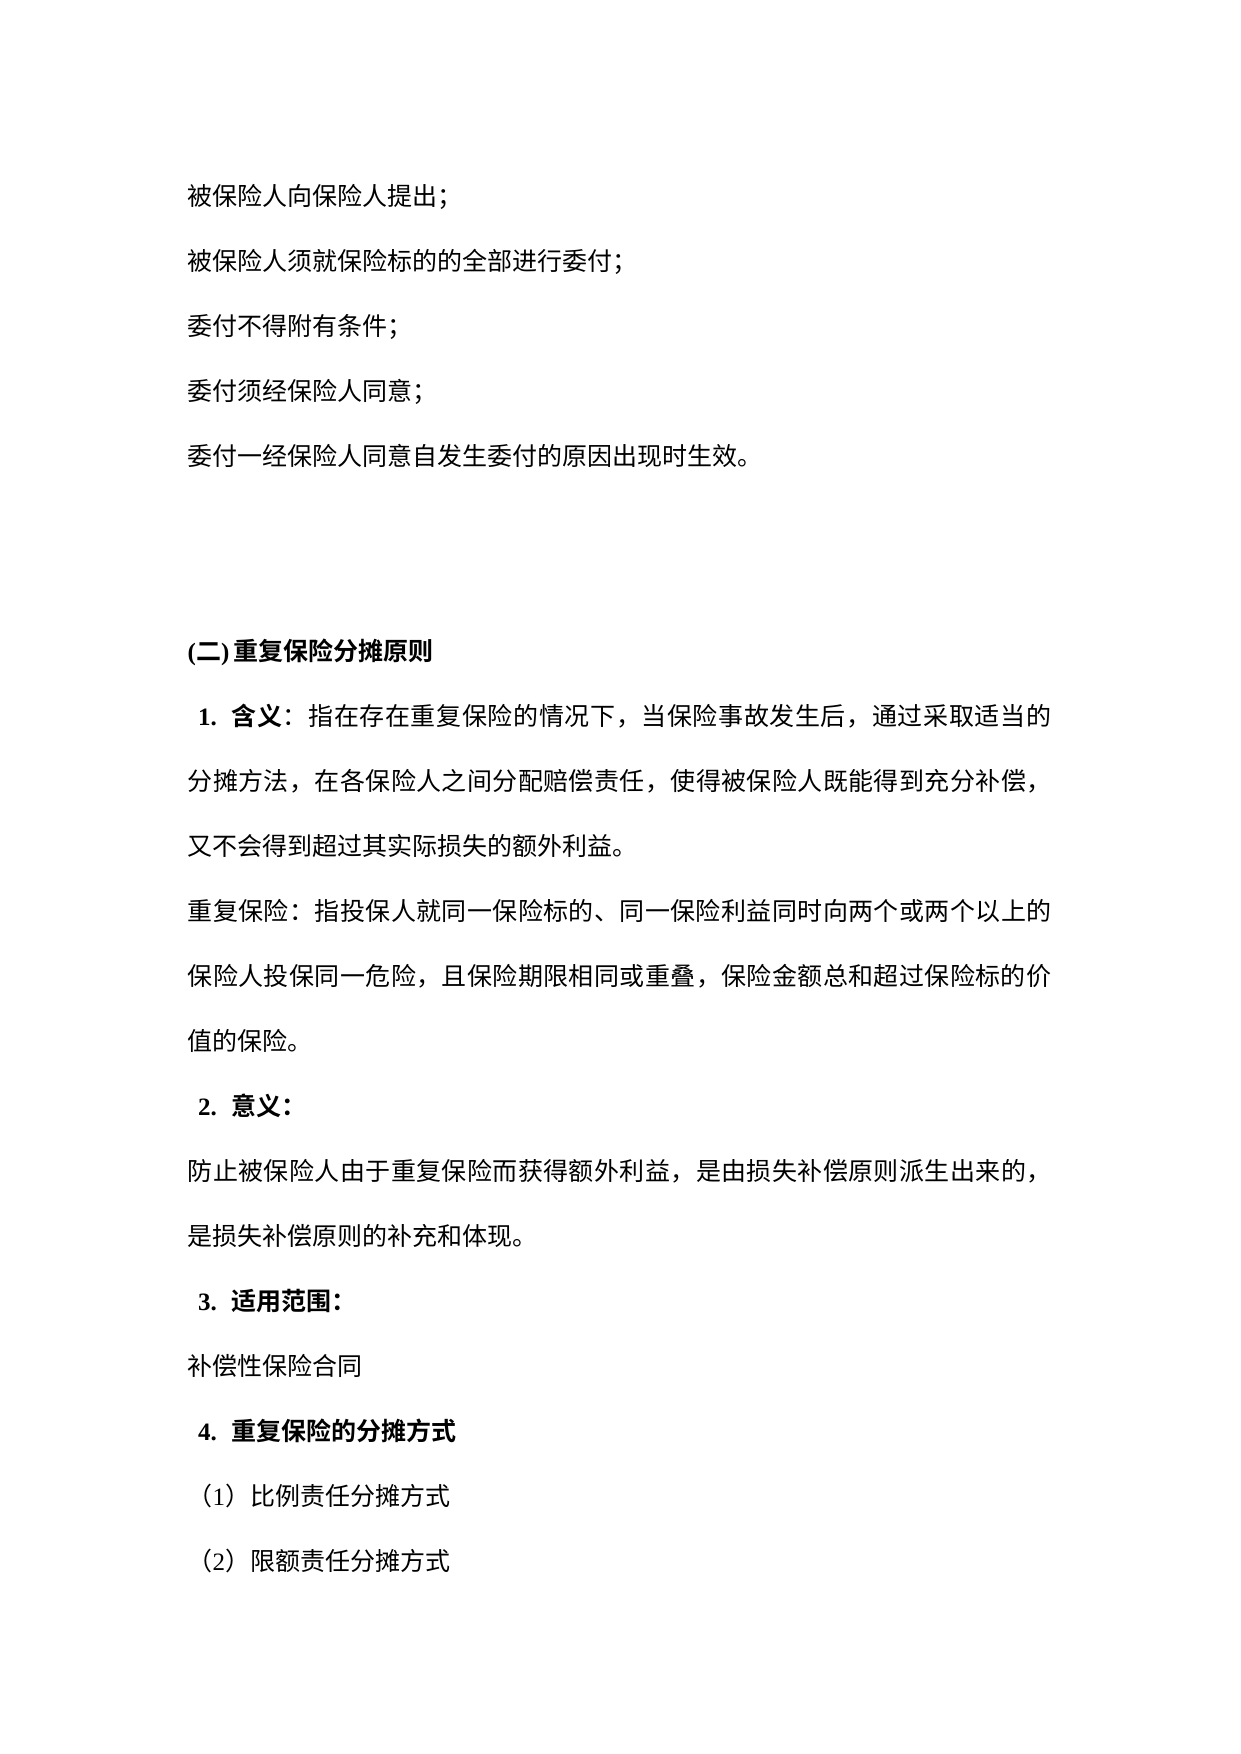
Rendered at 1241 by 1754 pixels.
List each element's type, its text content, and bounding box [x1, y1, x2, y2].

subtitle 含义：指在存在重复保险的情况下，当保险事故发生后，通过采取适当的分摊方法，在各保险人之间分配赔偿责任，使得被保险人既能得到充分补偿，又不会得到超过其实际损失的额外利益。 [187, 682, 1053, 877]
text 被保险人须就保险标的的全部进行委付； [187, 227, 1053, 292]
text 委付须经保险人同意； [187, 357, 1053, 422]
text （1）比例责任分摊方式 [187, 1462, 1053, 1527]
text 防止被保险人由于重复保险而获得额外利益，是由损失补偿原则派生出来的，是损失补偿原则的补充和体现。 [187, 1137, 1053, 1267]
text 重复保险：指投保人就同一保险标的、同一保险利益同时向两个或两个以上的保险人投保同一危险，且保险期限相同或重叠，保险金额总和超过保险标的价值的保险。 [187, 877, 1053, 1072]
text 委付一经保险人同意自发生委付的原因出现时生效。 [187, 422, 1053, 487]
text 被保险人向保险人提出； [187, 162, 1053, 227]
subtitle 意义： [187, 1072, 1053, 1137]
text 委付不得附有条件； [187, 292, 1053, 357]
text （2）限额责任分摊方式 [187, 1527, 1053, 1592]
subtitle 适用范围： [187, 1267, 1053, 1332]
subtitle 重复保险分摊原则 [187, 617, 1053, 682]
subtitle 重复保险的分摊方式 [187, 1397, 1053, 1462]
text 补偿性保险合同 [187, 1332, 1053, 1397]
